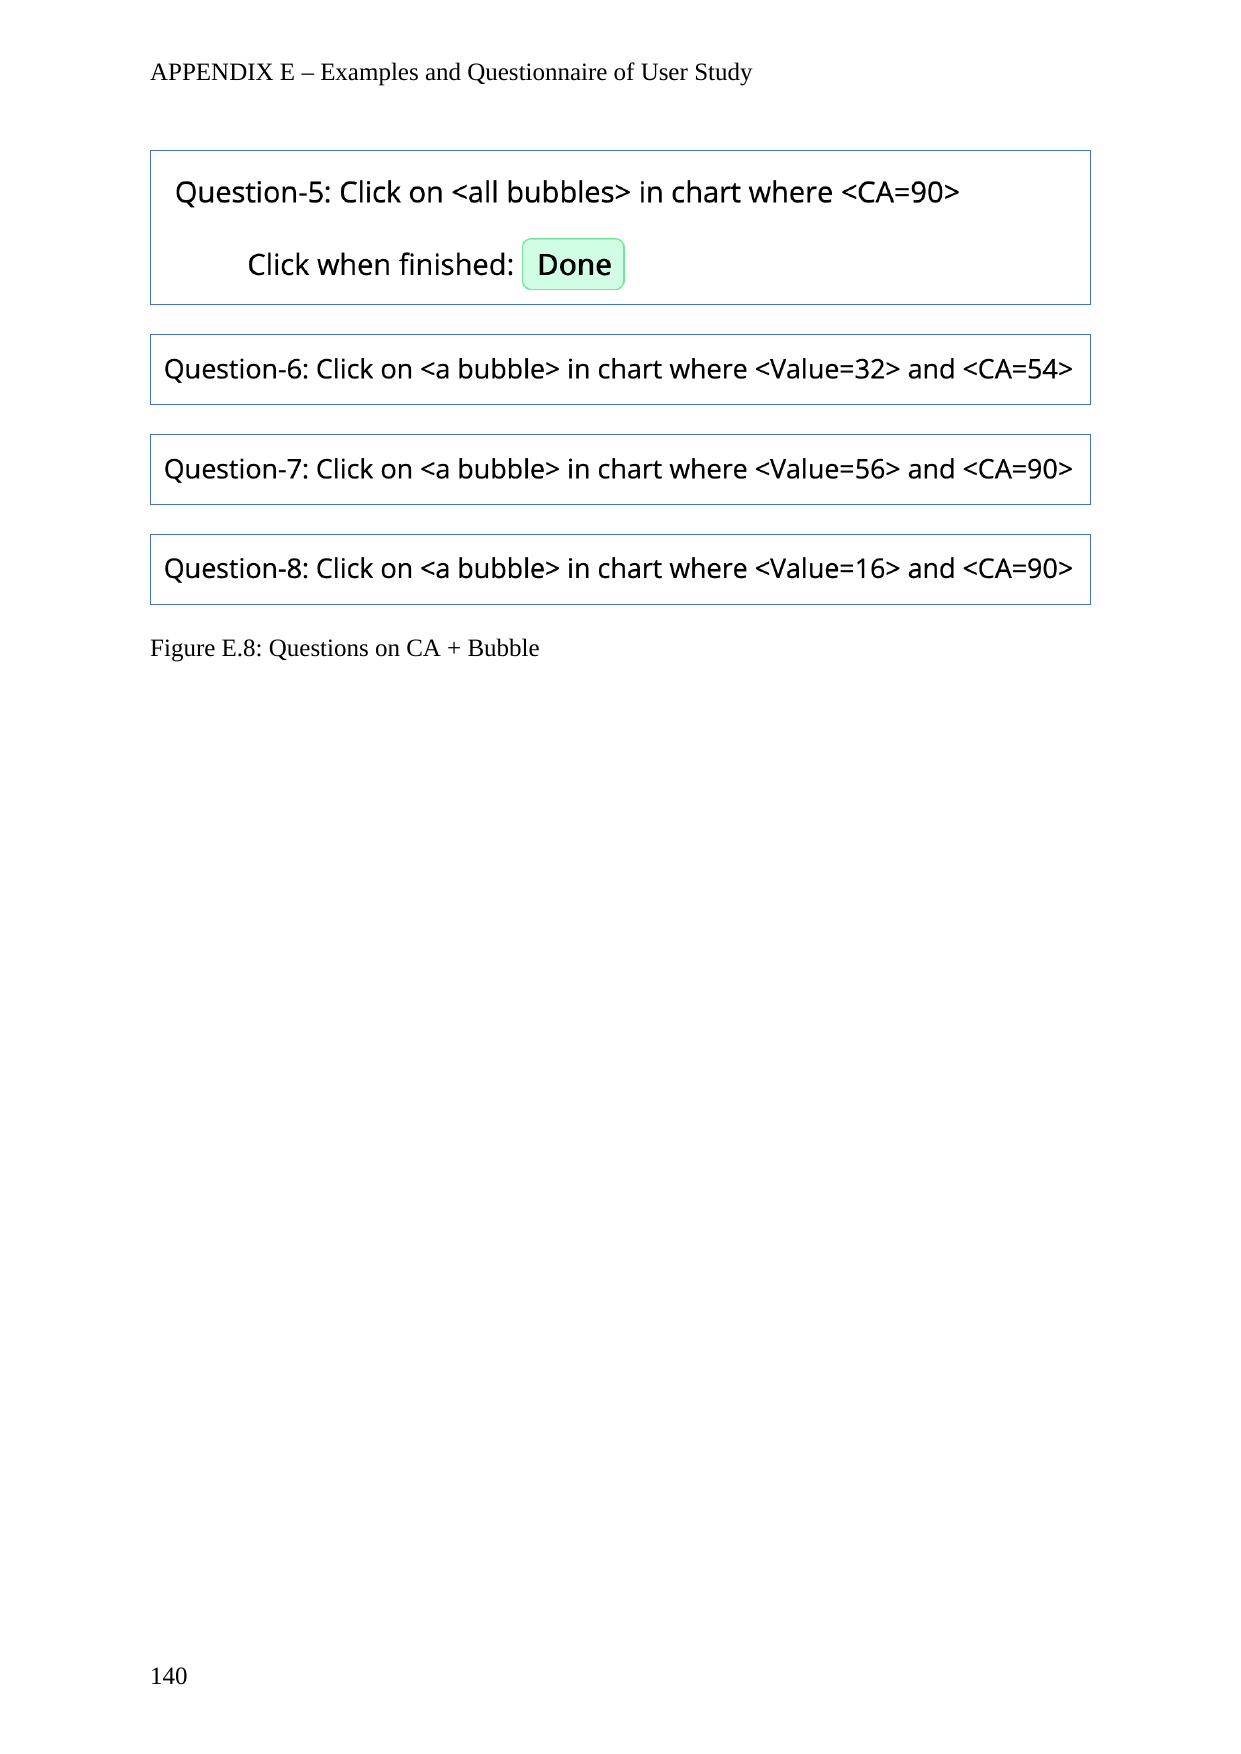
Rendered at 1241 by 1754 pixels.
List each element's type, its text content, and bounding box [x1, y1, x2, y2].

picture [151, 535, 1090, 604]
picture [151, 435, 1090, 504]
picture [151, 151, 1090, 304]
text Figure E.8: Questions on CA + Bubble [150, 633, 1090, 662]
picture [151, 335, 1090, 404]
